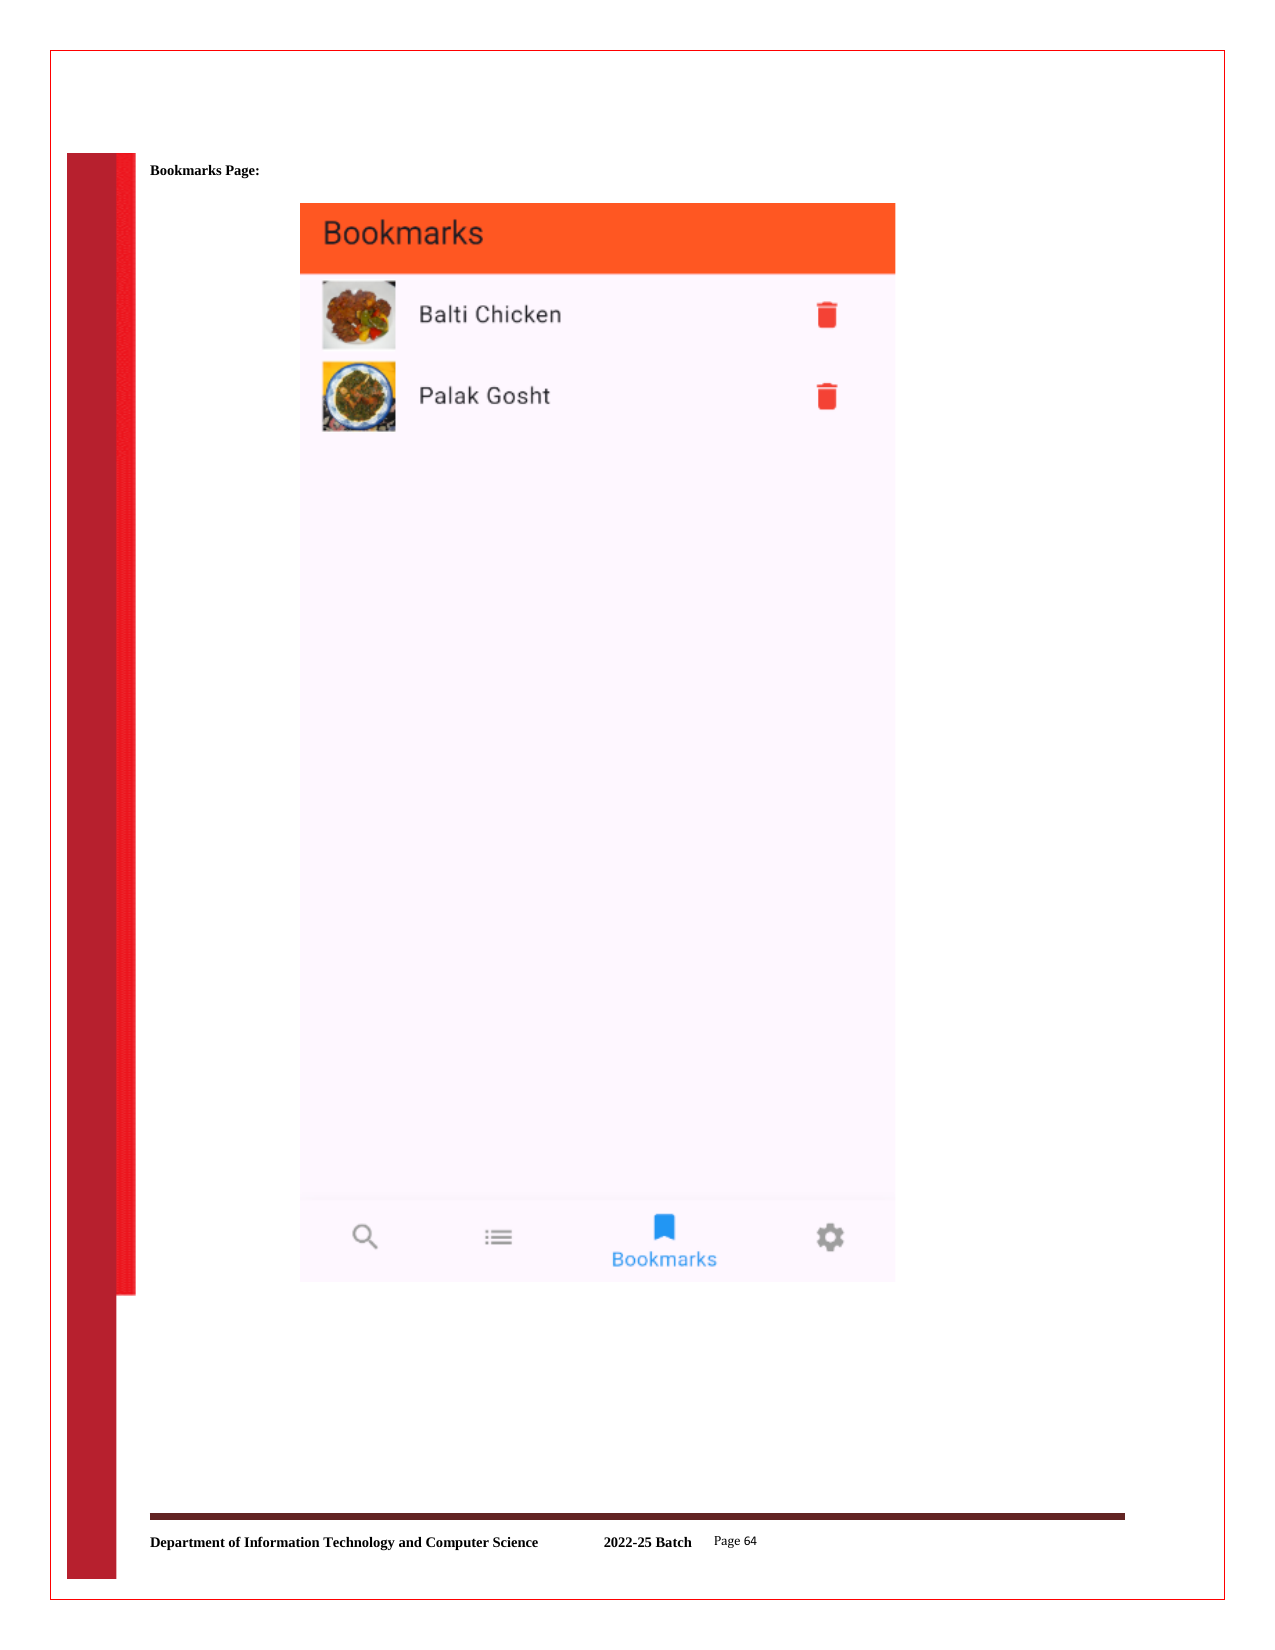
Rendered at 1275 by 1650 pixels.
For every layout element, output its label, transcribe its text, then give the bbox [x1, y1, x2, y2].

text Bookmarks Page: [150, 150, 1125, 179]
picture [300, 203, 896, 1282]
picture [67, 153, 136, 1579]
